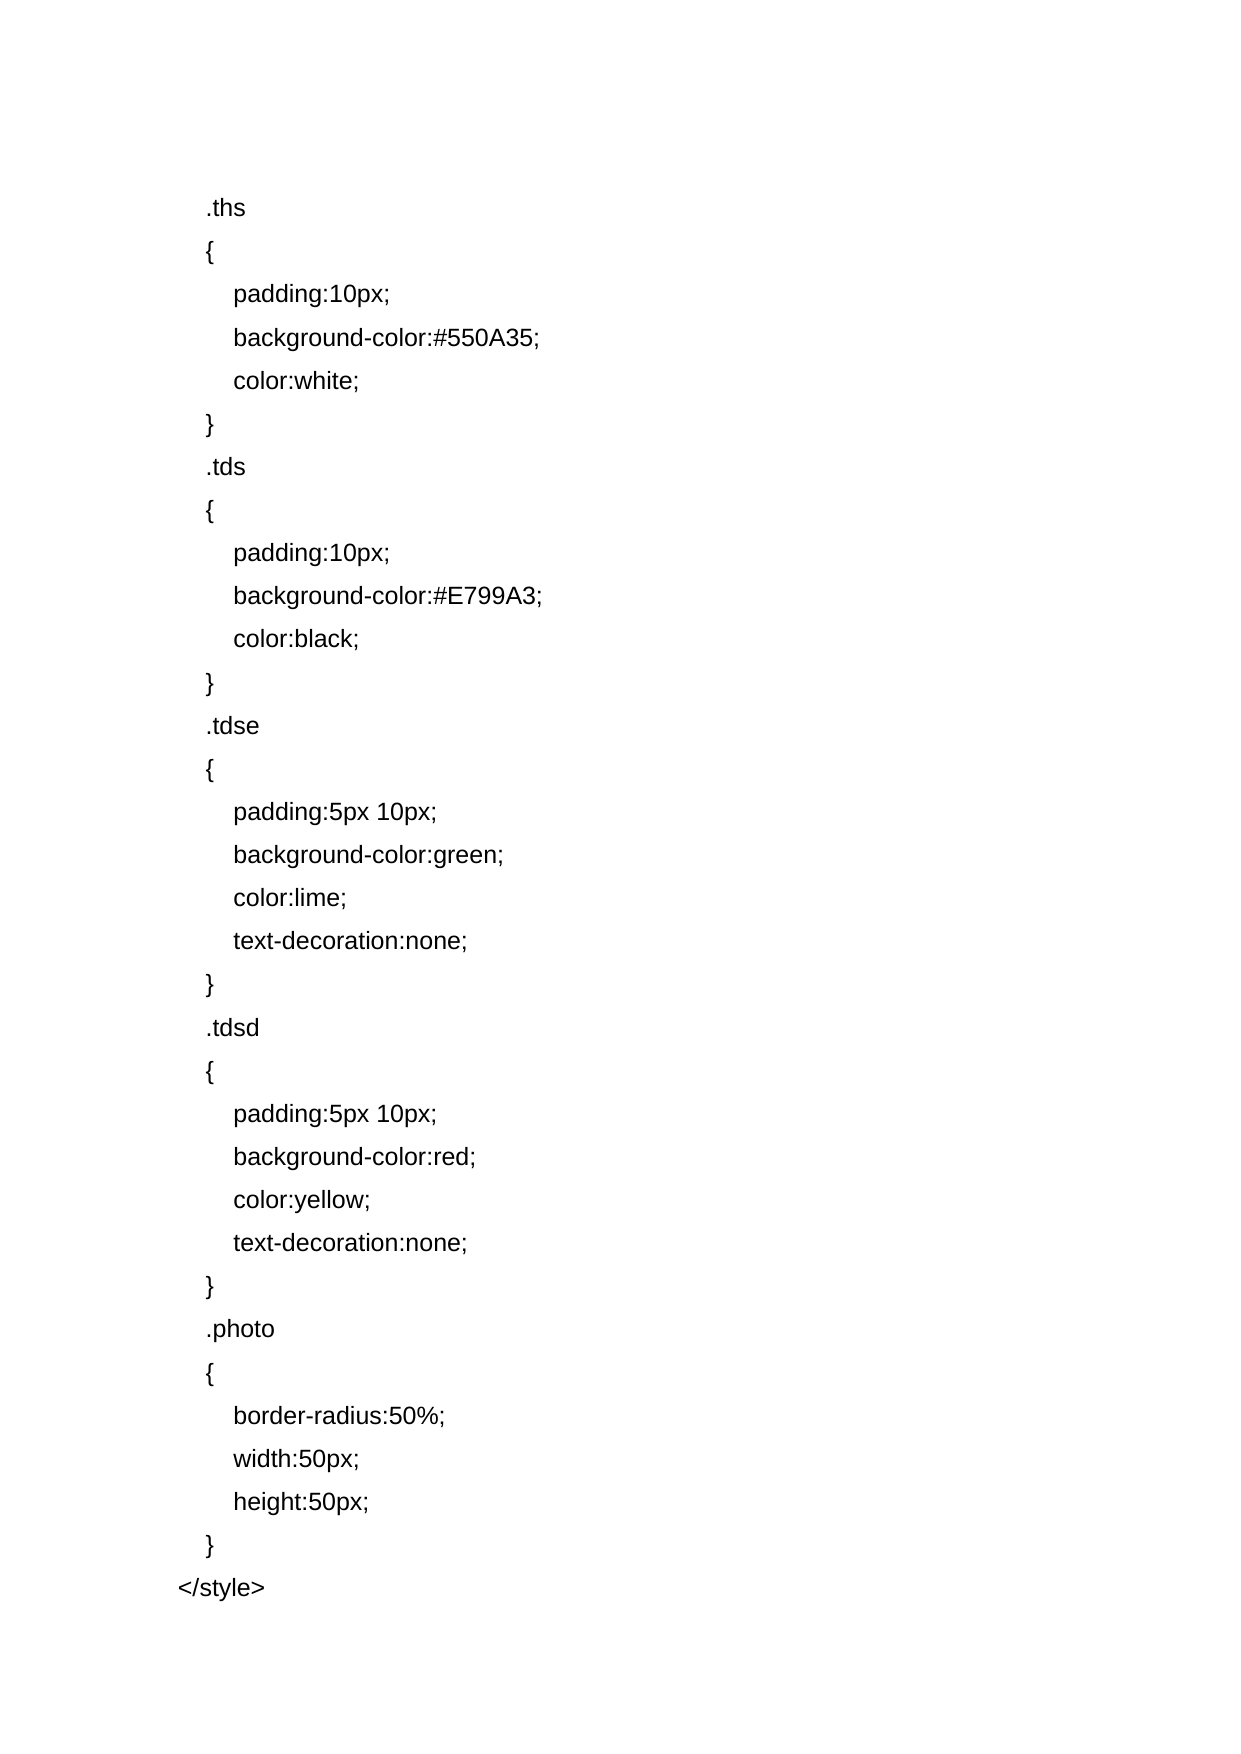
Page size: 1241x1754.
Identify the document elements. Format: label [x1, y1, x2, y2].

text [150, 150, 1090, 1602]
